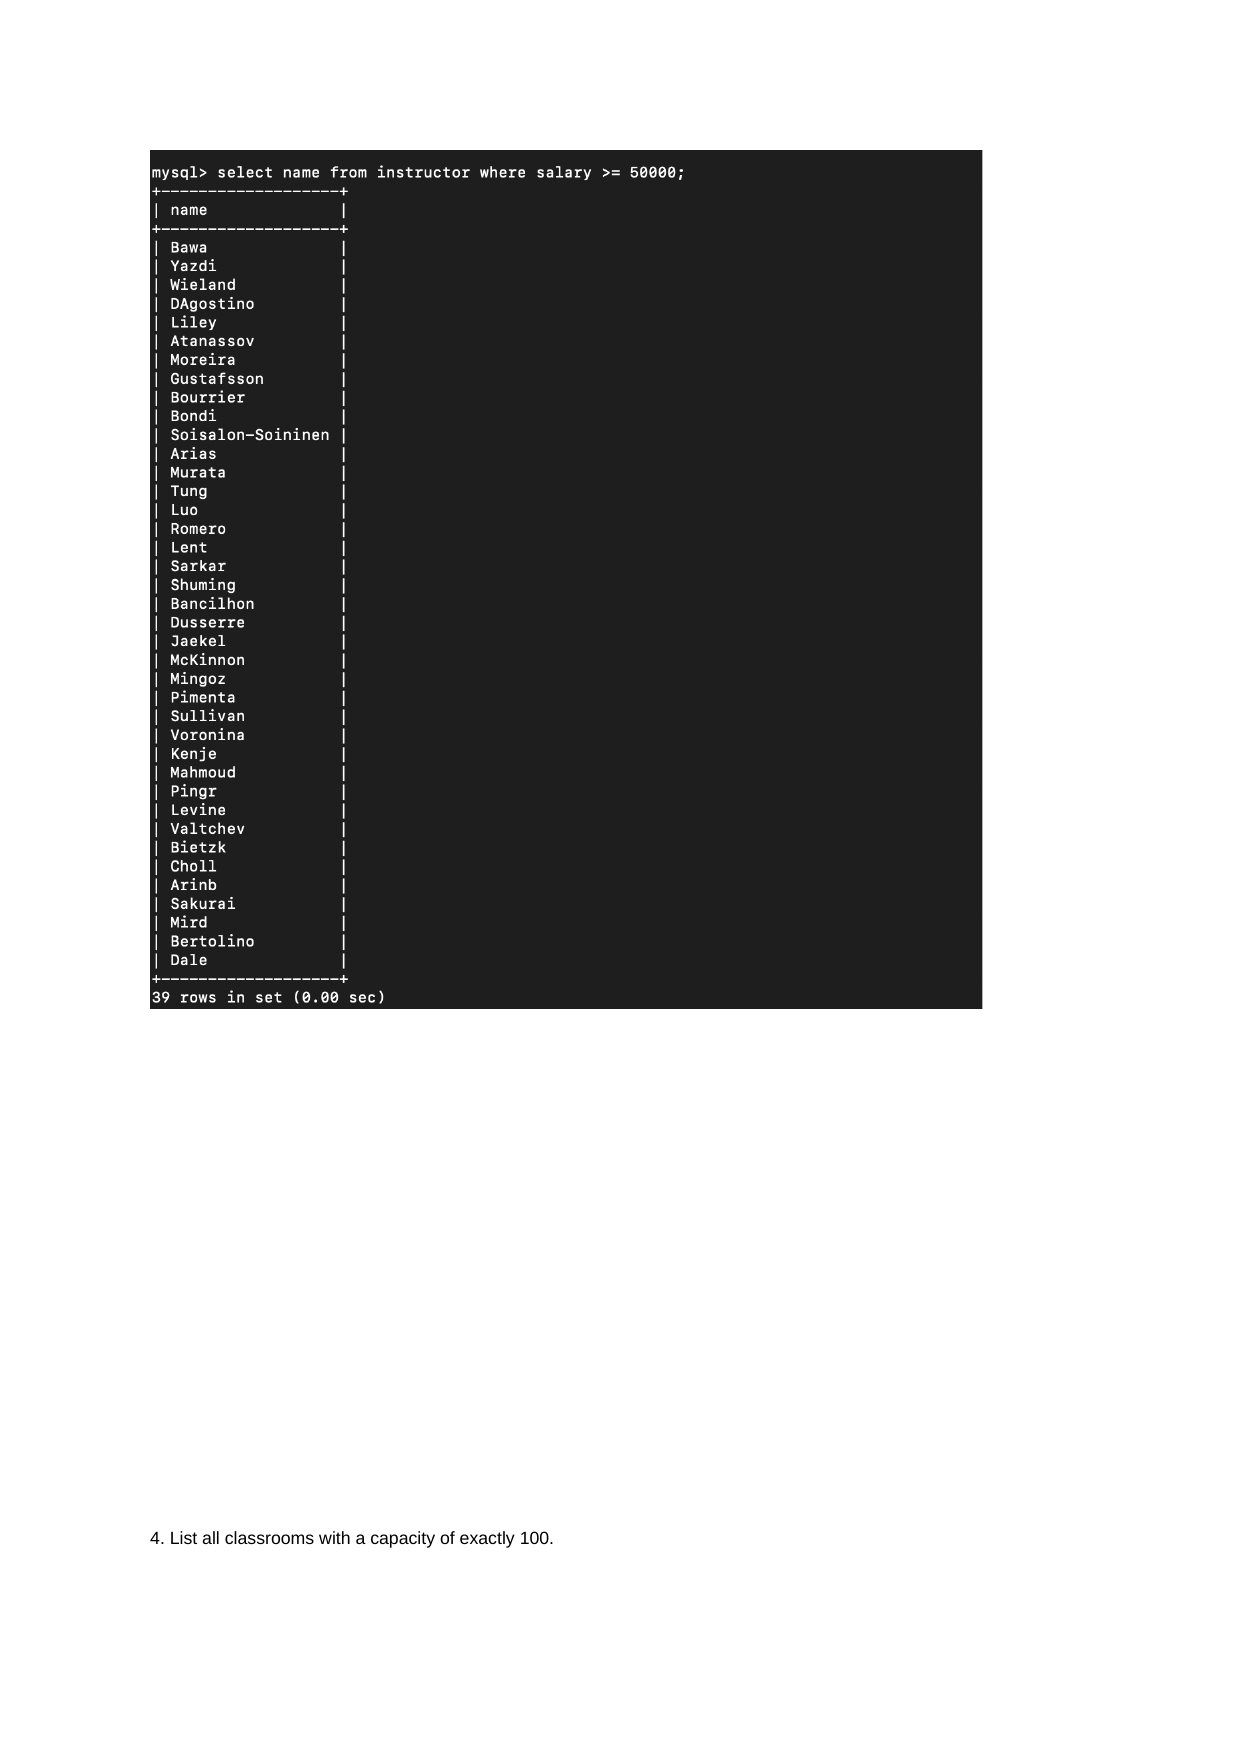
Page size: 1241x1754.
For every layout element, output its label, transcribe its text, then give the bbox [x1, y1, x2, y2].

picture [150, 150, 983, 1009]
text 4. List all classrooms with a capacity of exactly 100. [150, 1528, 1090, 1548]
